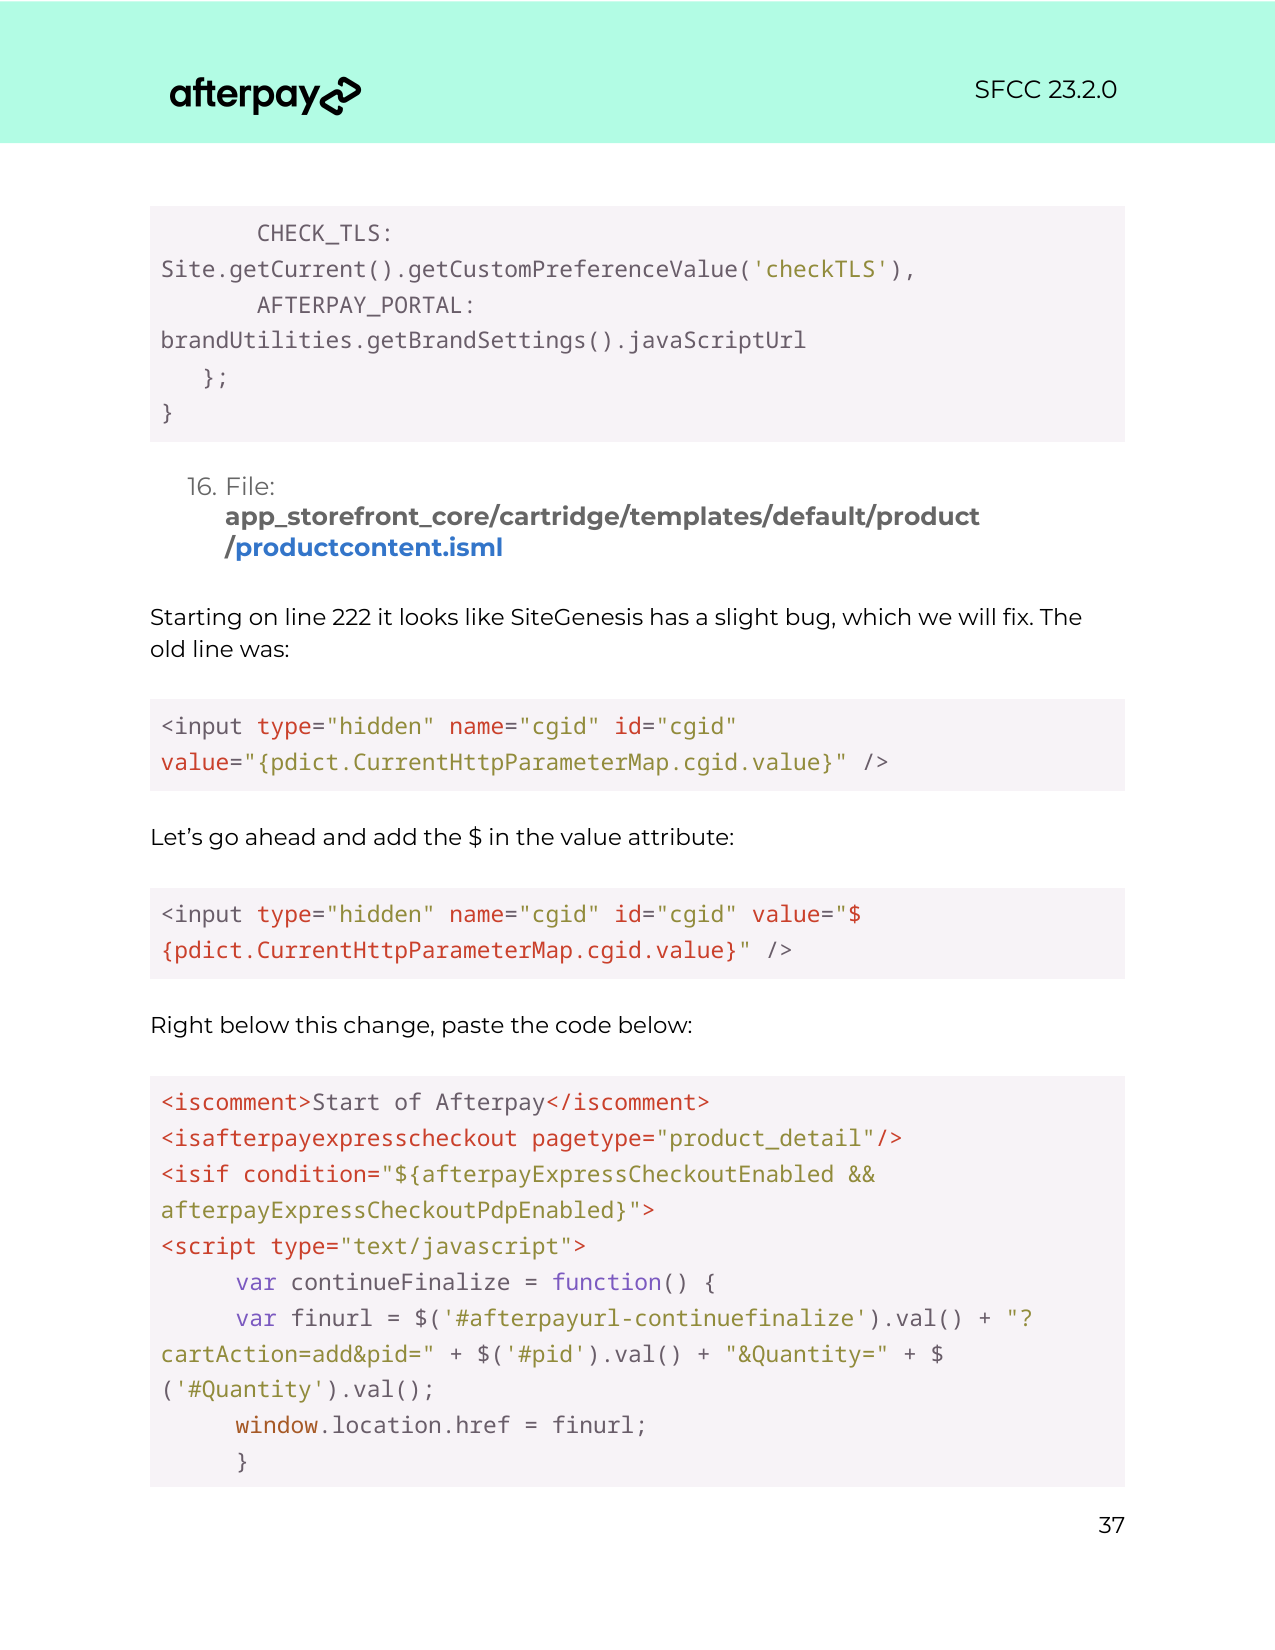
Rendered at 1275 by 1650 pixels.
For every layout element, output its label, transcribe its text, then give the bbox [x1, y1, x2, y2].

text Right below this change, paste the code below: [150, 1011, 1125, 1039]
table_header <input type="hidden" name="cgid" id="cgid" value="${pdict.CurrentHttpParameterMap.cgid.value}" /> [150, 888, 1125, 979]
table_header <input type="hidden" name="cgid" id="cgid" value="{pdict.CurrentHttpParameterMap.cgid.value}" /> [150, 699, 1125, 791]
picture [134, 48, 397, 144]
text Let’s go ahead and add the $ in the value attribute: [150, 823, 1125, 851]
text Starting on line 222 it looks like SiteGenesis has a slight bug, which we will fix. The old line was: [150, 603, 1125, 663]
subtitle File: app_storefront_core/cartridge/templates/default/product/productcontent.isml [187, 471, 1125, 563]
